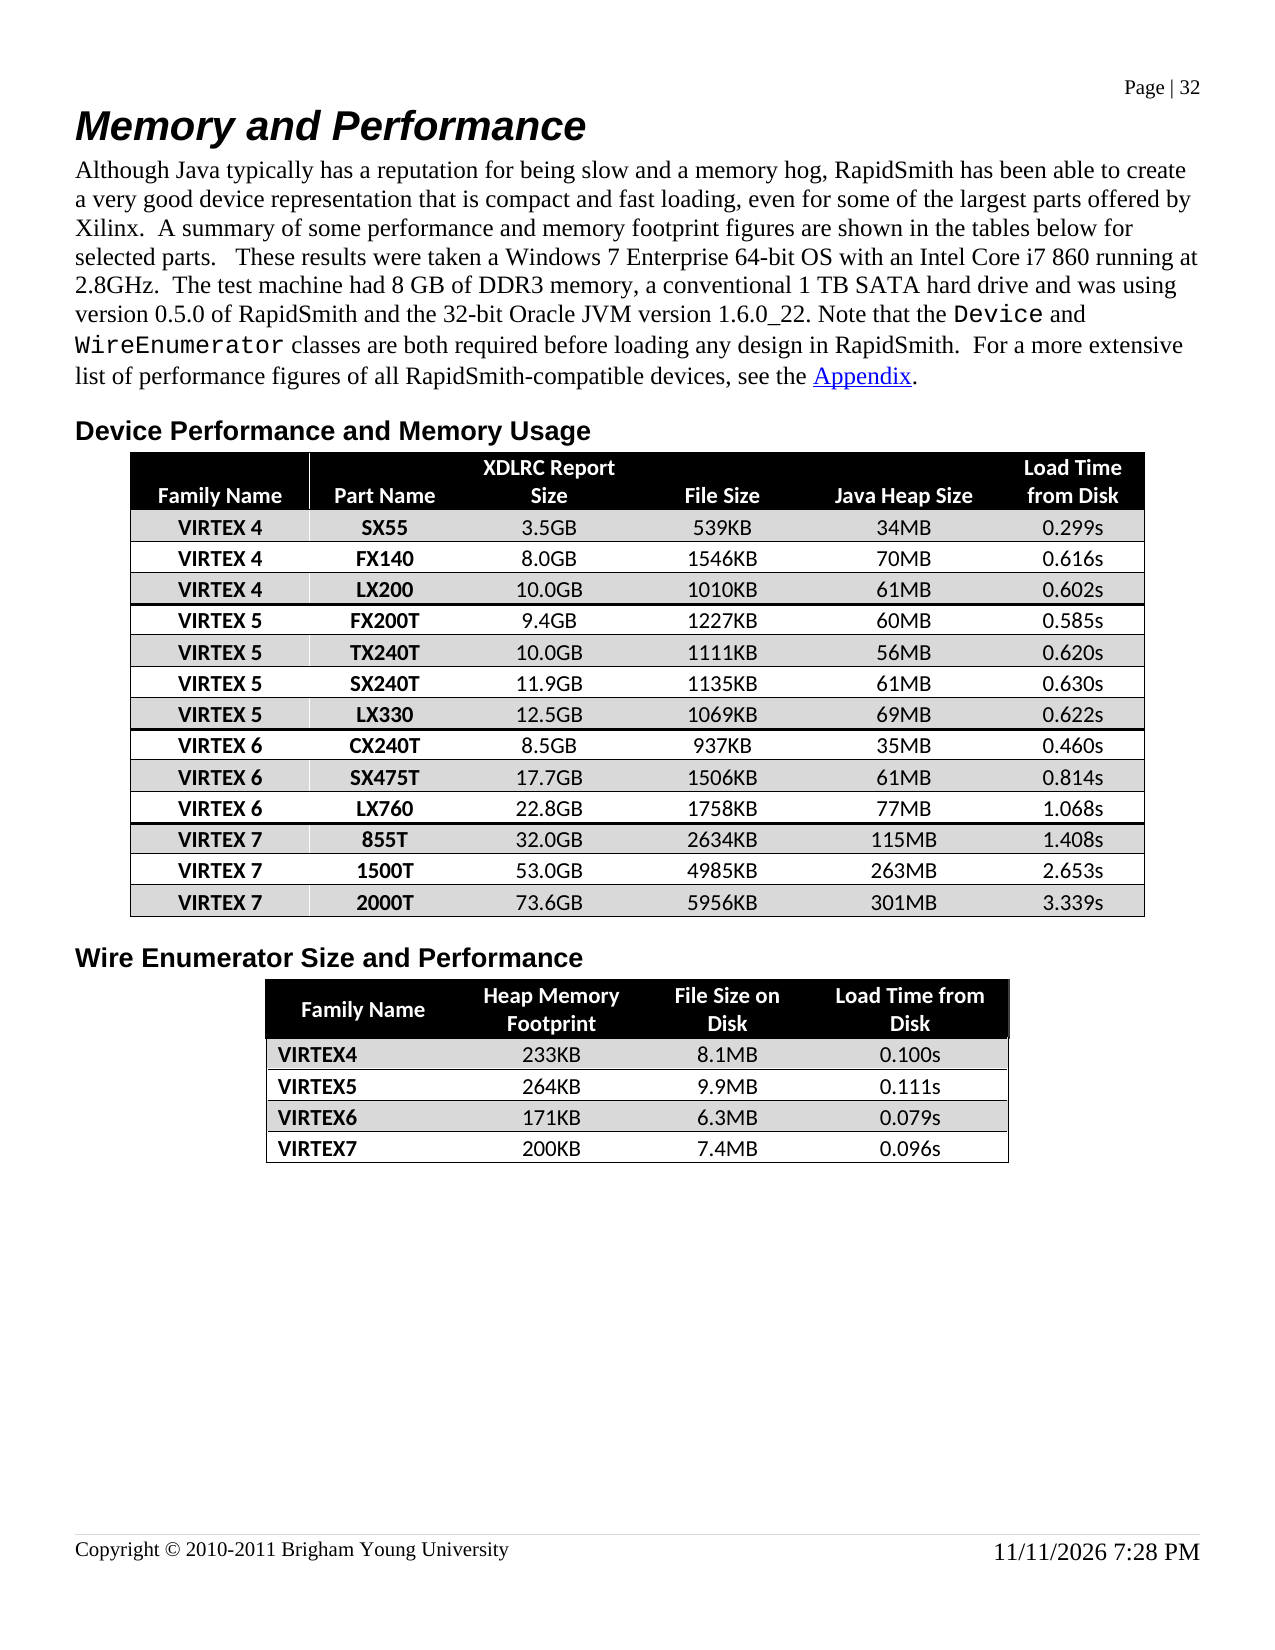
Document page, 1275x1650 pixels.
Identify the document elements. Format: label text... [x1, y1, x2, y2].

table_cell 2634KB [638, 825, 806, 853]
table_cell TX240T [310, 635, 460, 666]
table_cell 77MB [806, 792, 1001, 822]
table_header Family Name [131, 453, 309, 509]
table_cell VIRTEX 5 [131, 635, 309, 666]
table_cell 10.0GB [460, 573, 638, 603]
table_cell VIRTEX 5 [131, 667, 309, 697]
table_cell 1546KB [638, 542, 806, 572]
table_cell 5956KB [638, 885, 806, 916]
table_cell 539KB [638, 510, 806, 541]
table_header File Size on Disk [643, 981, 812, 1037]
table_cell 171KB [460, 1101, 643, 1131]
table_cell VIRTEX4 [267, 1039, 460, 1068]
table_header Load Time from Disk [812, 981, 1008, 1037]
table_cell 8.1MB [643, 1039, 812, 1068]
table_cell 3.339s [1001, 885, 1144, 916]
table_cell FX200T [310, 606, 460, 634]
table_cell 10.0GB [460, 635, 638, 666]
table_cell VIRTEX 7 [131, 854, 309, 884]
table_cell 0.630s [1001, 667, 1144, 697]
table_cell 264KB [460, 1070, 643, 1100]
table_cell 1500T [310, 854, 460, 884]
table_cell 1135KB [638, 667, 806, 697]
table_cell 1758KB [638, 792, 806, 822]
table_cell 12.5GB [460, 698, 638, 728]
table_cell SX240T [310, 667, 460, 697]
table_cell 11.9GB [460, 667, 638, 697]
table_cell CX240T [310, 731, 460, 759]
subtitle Device Performance and Memory Usage [75, 415, 1200, 446]
table_cell 2.653s [1001, 854, 1144, 884]
table_cell 1227KB [638, 606, 806, 634]
table_cell 17.7GB [460, 760, 638, 791]
table_cell 1.408s [1001, 825, 1144, 853]
table_cell 0.096s [812, 1131, 1008, 1162]
table_cell LX330 [310, 698, 460, 728]
table_cell 200KB [460, 1132, 643, 1162]
table_cell 61MB [806, 573, 1001, 603]
table_cell 0.585s [1001, 606, 1144, 634]
table_cell 115MB [806, 825, 1001, 853]
table_cell 1506KB [638, 760, 806, 791]
table_cell 35MB [806, 731, 1001, 759]
table_cell VIRTEX 5 [131, 698, 309, 728]
table_cell 1010KB [638, 573, 806, 603]
table_cell 3.5GB [460, 510, 638, 541]
table_cell 301MB [806, 885, 1001, 916]
table_cell 6.3MB [643, 1101, 812, 1131]
table_cell 53.0GB [460, 854, 638, 884]
subtitle Wire Enumerator Size and Performance [75, 942, 1200, 973]
text Although Java typically has a reputation for being slow and a memory hog, RapidSmith has been able to create a very good device representation that is compact and fast loading, even for some of the largest parts offered by Xilinx. A summary of some performance and memory footprint figures are shown in the tables below for selected parts. These results were taken a Windows 7 Enterprise 64-bit OS with an Intel Core i7 860 running at 2.8GHz. The test machine had 8 GB of DDR3 memory, a conventional 1 TB SATA hard drive and was using version 0.5.0 of RapidSmith and the 32-bit Oracle JVM version 1.6.0_22. Note that the Device and WireEnumerator classes are both required before loading any design in RapidSmith. For a more extensive list of performance figures of all RapidSmith-compatible devices, see the Appendix. [75, 156, 1200, 390]
table_cell 34MB [806, 510, 1001, 541]
table_header XDLRC Report Size [460, 453, 638, 509]
table_cell VIRTEX 5 [131, 606, 309, 634]
table_cell 7.4MB [643, 1132, 812, 1162]
table_cell LX200 [310, 573, 460, 603]
table_cell 22.8GB [460, 792, 638, 822]
table_cell 0.602s [1001, 573, 1144, 603]
subtitle Memory and Performance [75, 101, 1200, 149]
table_cell 60MB [806, 606, 1001, 634]
table_cell 2000T [310, 885, 460, 916]
table_cell 56MB [806, 635, 1001, 666]
table_cell VIRTEX 6 [131, 760, 309, 791]
table_cell 0.100s [812, 1037, 1008, 1068]
table_cell LX760 [310, 792, 460, 822]
table_cell VIRTEX7 [267, 1131, 460, 1162]
table_cell 0.111s [812, 1069, 1008, 1100]
table_header Heap Memory Footprint [460, 981, 643, 1037]
table_cell 9.9MB [643, 1070, 812, 1100]
table_cell VIRTEX5 [267, 1069, 460, 1100]
table_cell 0.620s [1001, 635, 1144, 666]
table_cell 0.616s [1001, 542, 1144, 572]
table_cell 855T [310, 825, 460, 853]
table_cell 0.622s [1001, 698, 1144, 728]
table_cell VIRTEX 6 [131, 792, 309, 822]
table_cell VIRTEX 6 [131, 731, 309, 759]
table_cell SX55 [310, 510, 460, 541]
table_cell 1069KB [638, 698, 806, 728]
table_cell 1111KB [638, 635, 806, 666]
table_cell VIRTEX 7 [131, 885, 309, 916]
table_cell 61MB [806, 667, 1001, 697]
table_cell VIRTEX 4 [131, 510, 309, 541]
table_header Family Name [268, 981, 460, 1037]
table_cell 8.5GB [460, 731, 638, 759]
table_cell 1.068s [1001, 792, 1144, 822]
table_cell 9.4GB [460, 606, 638, 634]
table_header Part Name [310, 453, 460, 509]
table_header Load Time from Disk [1001, 453, 1144, 509]
table_cell 263MB [806, 854, 1001, 884]
table_cell 4985KB [638, 854, 806, 884]
table_header File Size [638, 453, 806, 509]
table_cell FX140 [310, 542, 460, 572]
table_cell 0.299s [1001, 510, 1144, 541]
table_cell 937KB [638, 731, 806, 759]
table_cell VIRTEX6 [267, 1100, 460, 1131]
table_header Java Heap Size [806, 453, 1001, 509]
table_cell 8.0GB [460, 542, 638, 572]
table_cell 233KB [460, 1039, 643, 1068]
table_cell VIRTEX 4 [131, 573, 309, 603]
table_cell 61MB [806, 760, 1001, 791]
table_cell 0.079s [812, 1100, 1008, 1131]
table_cell SX475T [310, 760, 460, 791]
table_cell 0.814s [1001, 760, 1144, 791]
table_cell 32.0GB [460, 825, 638, 853]
table_cell 69MB [806, 698, 1001, 728]
table_cell VIRTEX 4 [131, 542, 309, 572]
table_cell 73.6GB [460, 885, 638, 916]
table_cell 70MB [806, 542, 1001, 572]
table_cell VIRTEX 7 [131, 825, 309, 853]
table_cell 0.460s [1001, 731, 1144, 759]
